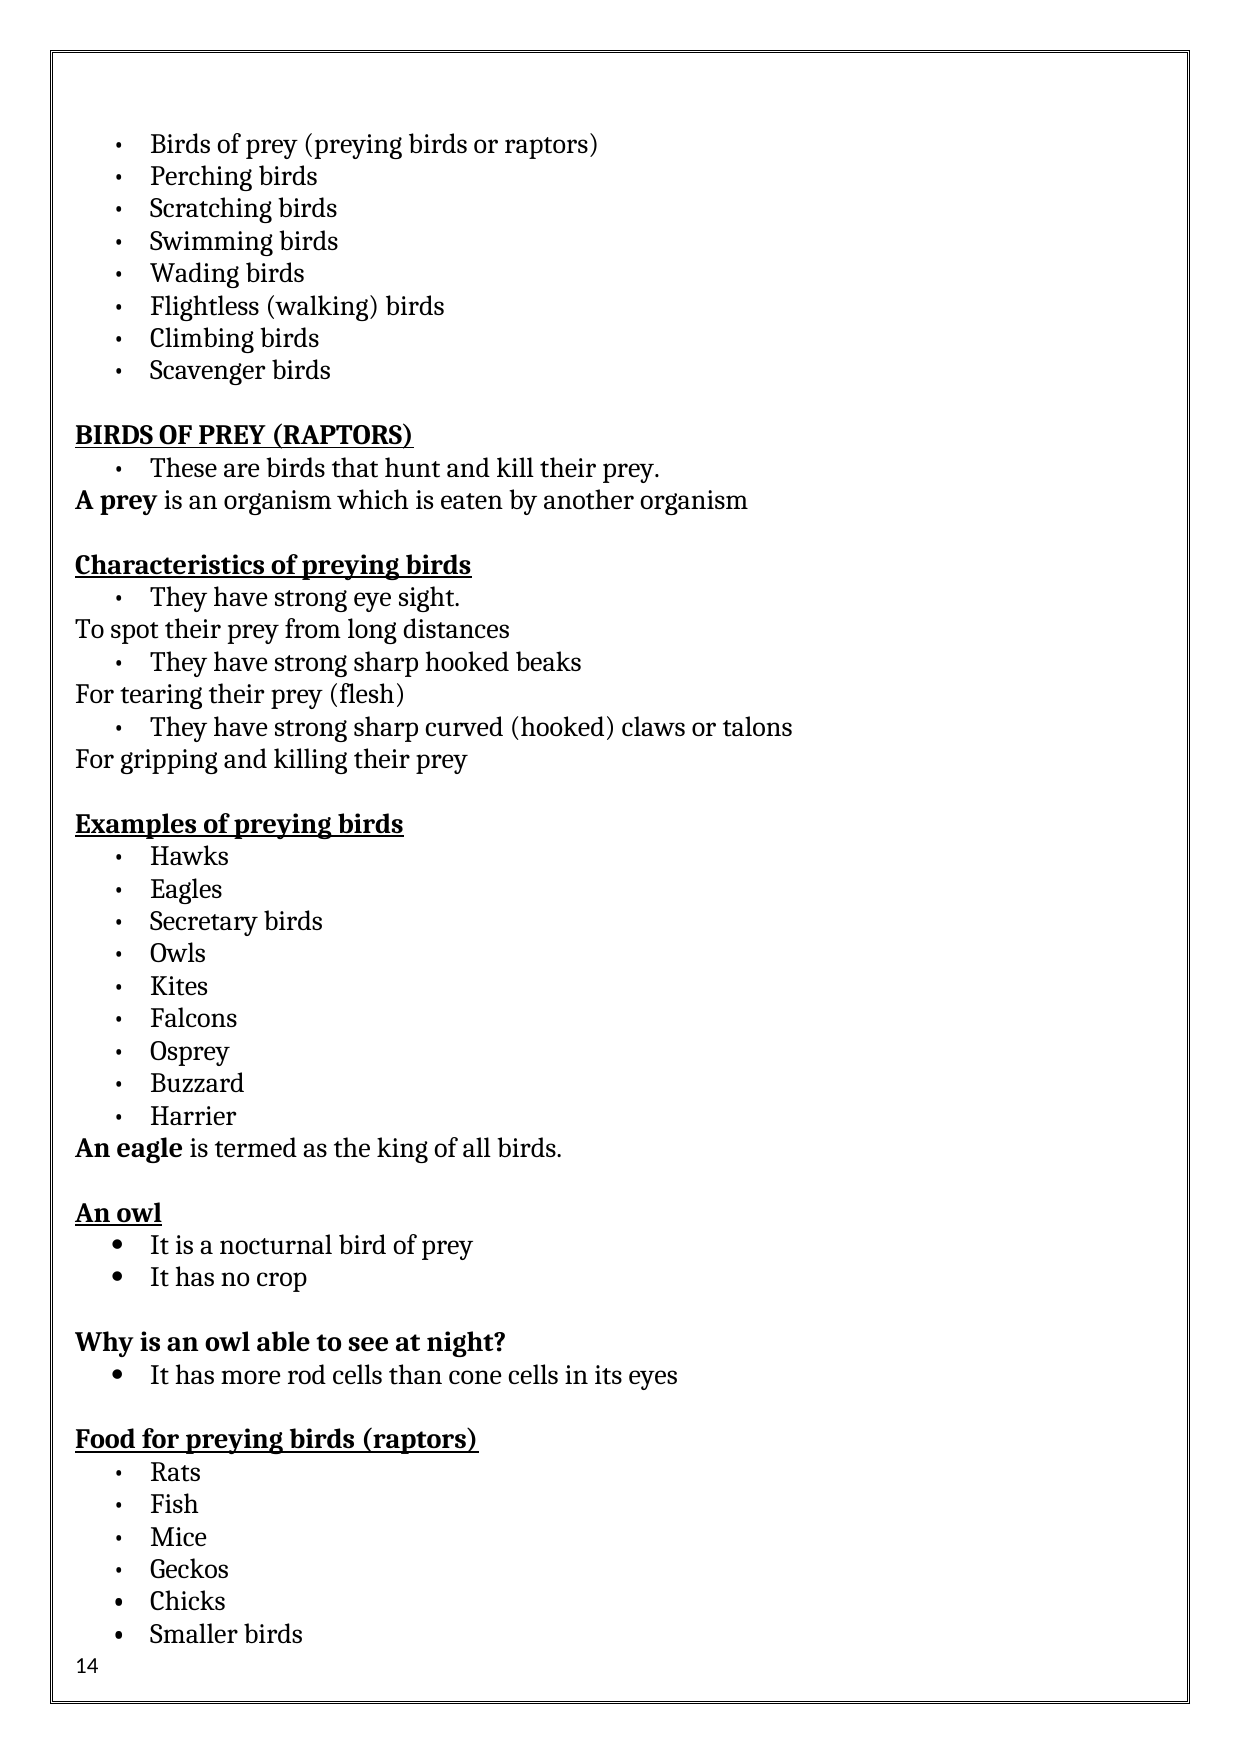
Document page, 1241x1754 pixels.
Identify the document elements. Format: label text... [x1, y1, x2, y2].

text Food for preying birds (raptors) [75, 1423, 1165, 1456]
list Fish [112, 1488, 1165, 1521]
list Wading birds [112, 257, 1165, 290]
list Owls [112, 938, 1165, 970]
list Falcons [112, 1002, 1165, 1035]
list They have strong eye sight. [112, 581, 1165, 614]
list Geckos [112, 1553, 1165, 1586]
text For tearing their prey (flesh) [75, 678, 1165, 711]
list Buzzard [112, 1067, 1165, 1099]
text An owl [75, 1197, 1165, 1229]
list It has no crop [112, 1262, 1165, 1294]
list Secretary birds [112, 905, 1165, 938]
list Flightless (walking) birds [112, 290, 1165, 322]
list Chicks [112, 1586, 1165, 1618]
text Characteristics of preying birds [75, 549, 1165, 581]
list They have strong sharp hooked beaks [112, 646, 1165, 678]
list It is a nocturnal bird of prey [112, 1229, 1165, 1262]
list They have strong sharp curved (hooked) claws or talons [112, 711, 1165, 743]
list Perching birds [112, 160, 1165, 192]
list Birds of prey (preying birds or raptors) [112, 128, 1165, 160]
text An eagle is termed as the king of all birds. [75, 1132, 1165, 1164]
list Mice [112, 1521, 1165, 1553]
list Climbing birds [112, 322, 1165, 354]
list These are birds that hunt and kill their prey. [112, 452, 1165, 484]
list Scavenger birds [112, 354, 1165, 387]
text To spot their prey from long distances [75, 614, 1165, 646]
text BIRDS OF PREY (RAPTORS) [75, 419, 1165, 452]
text For gripping and killing their prey [75, 743, 1165, 776]
list Harrier [112, 1099, 1165, 1132]
list Hawks [112, 840, 1165, 873]
text A prey is an organism which is eaten by another organism [75, 484, 1165, 516]
text Why is an owl able to see at night? [75, 1326, 1165, 1359]
list Rats [112, 1456, 1165, 1488]
list Swimming birds [112, 225, 1165, 257]
list Scratching birds [112, 192, 1165, 225]
list Eagles [112, 873, 1165, 905]
text Examples of preying birds [75, 808, 1165, 840]
list Smaller birds [112, 1618, 1165, 1650]
list Kites [112, 970, 1165, 1002]
list Osprey [112, 1035, 1165, 1067]
list It has more rod cells than cone cells in its eyes [112, 1359, 1165, 1391]
